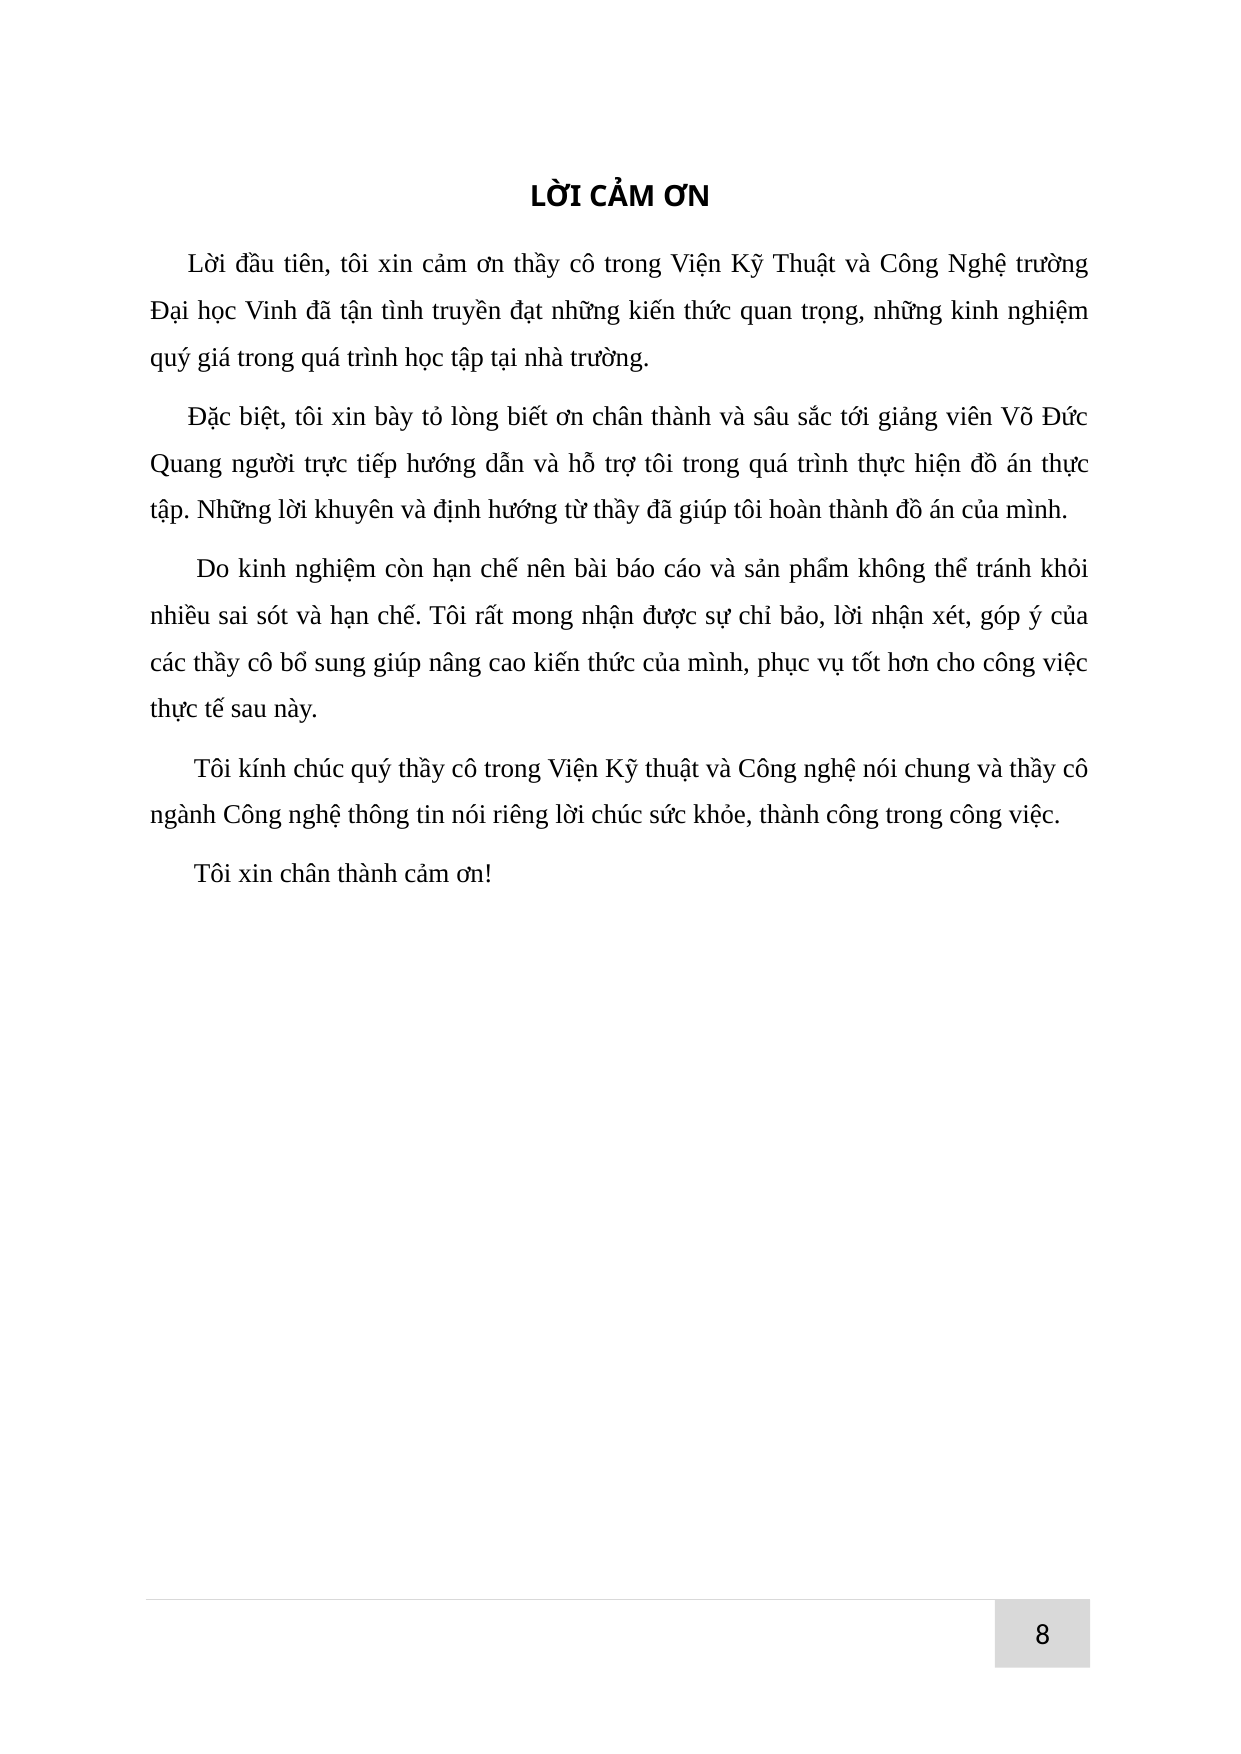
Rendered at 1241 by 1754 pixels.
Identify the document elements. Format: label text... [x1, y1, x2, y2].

text Do kinh nghiệm còn hạn chế nên bài báo cáo và sản phẩm không thể tránh khỏi nhiều sai sót và hạn chế. Tôi rất mong nhận được sự chỉ bảo, lời nhận xét, góp ý của các thầy cô bổ sung giúp nâng cao kiến thức của mình, phục vụ tốt hơn cho công việc thực tế sau này. [150, 553, 1090, 724]
text Đặc biệt, tôi xin bày tỏ lòng biết ơn chân thành và sâu sắc tới giảng viên Võ Đức Quang người trực tiếp hướng dẫn và hỗ trợ tôi trong quá trình thực hiện đồ án thực tập. Những lời khuyên và định hướng từ thầy đã giúp tôi hoàn thành đồ án của mình. [150, 400, 1090, 524]
text Tôi xin chân thành cảm ơn! [150, 858, 1090, 889]
text Lời đầu tiên, tôi xin cảm ơn thầy cô trong Viện Kỹ Thuật và Công Nghệ trường Đại học Vinh đã tận tình truyền đạt những kiến thức quan trọng, những kinh nghiệm quý giá trong quá trình học tập tại nhà trường. [150, 248, 1090, 372]
text Tôi kính chúc quý thầy cô trong Viện Kỹ thuật và Công nghệ nói chung và thầy cô ngành Công nghệ thông tin nói riêng lời chúc sức khỏe, thành công trong công việc. [150, 752, 1090, 829]
subtitle LỜI CẢM ƠN [150, 175, 1090, 215]
